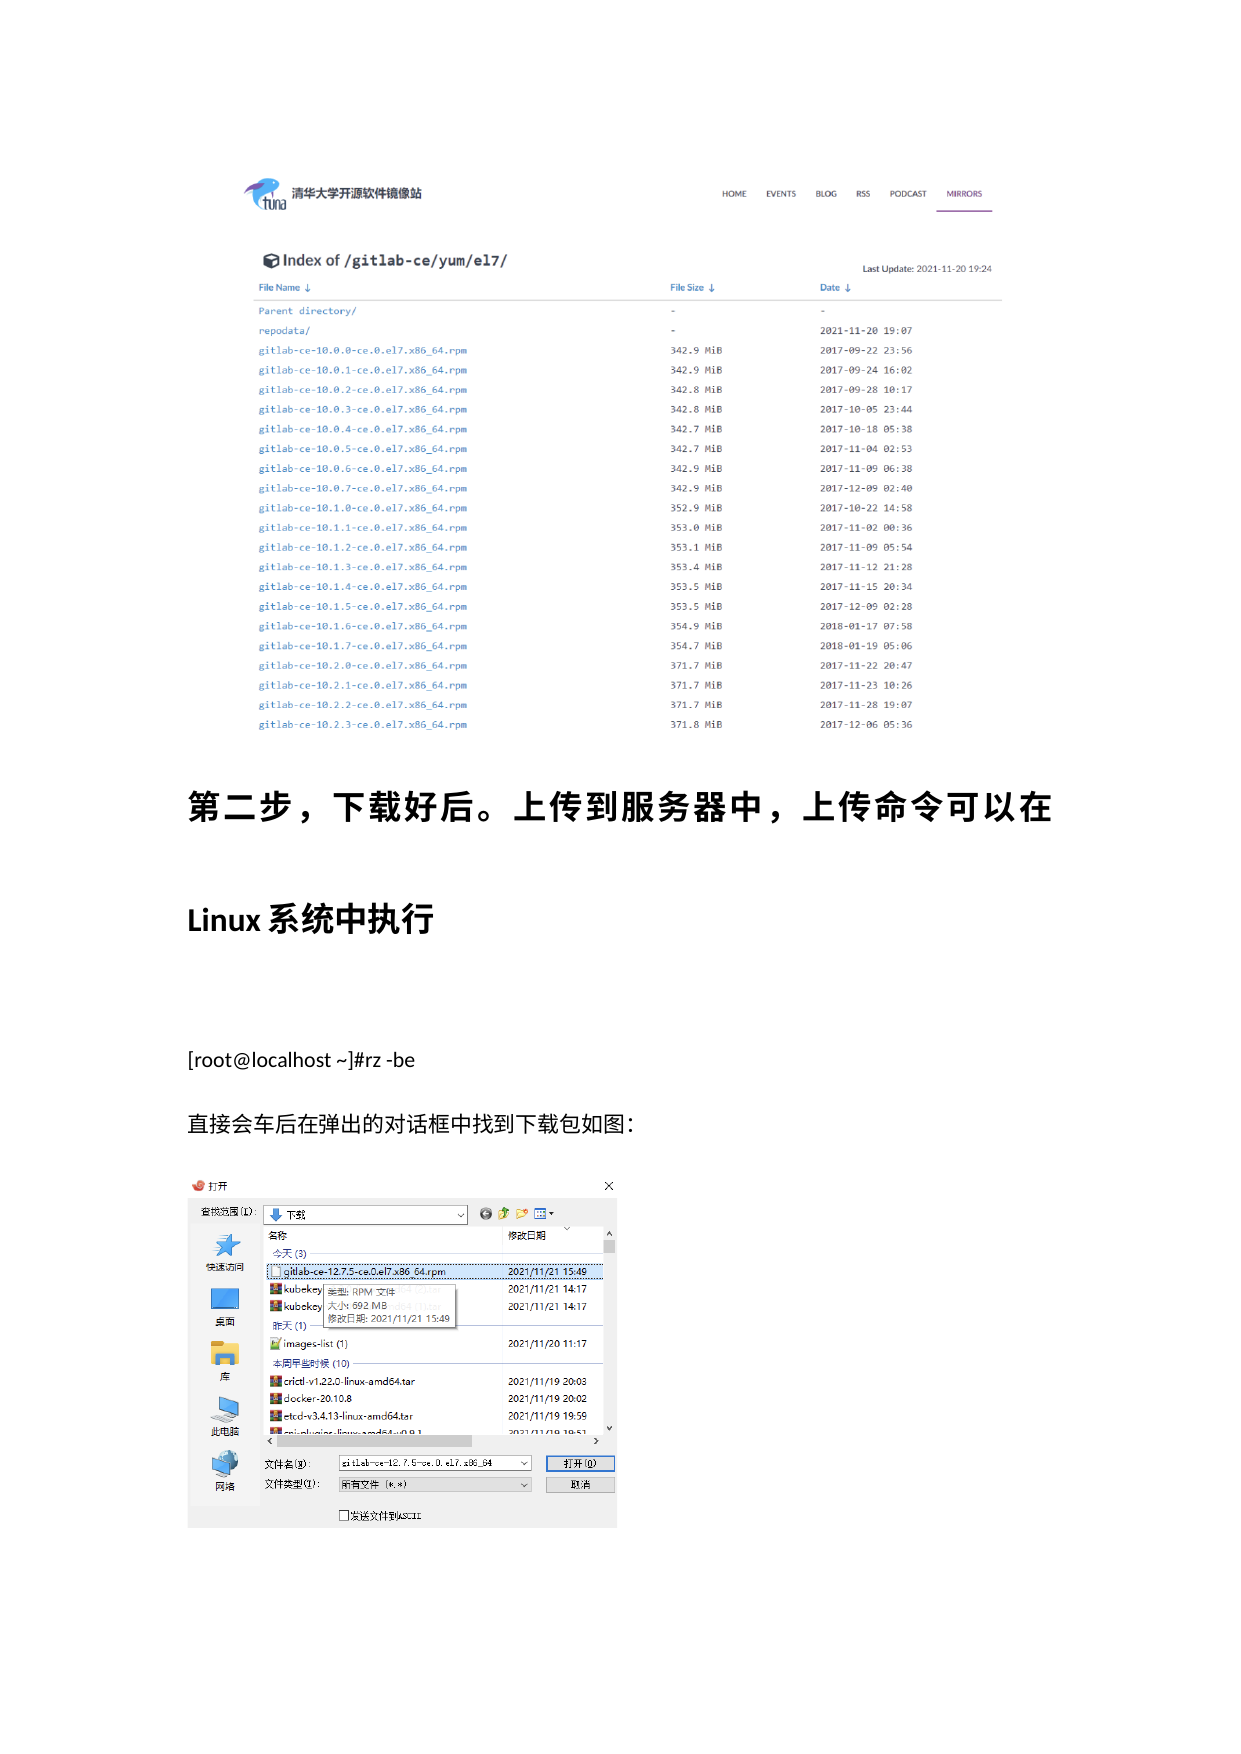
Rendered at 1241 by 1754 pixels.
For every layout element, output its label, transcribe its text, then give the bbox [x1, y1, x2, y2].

picture [187, 1176, 618, 1528]
picture [187, 168, 1053, 740]
text 直接会车后在弹出的对话框中找到下载包如图： [187, 1108, 1053, 1141]
text [root@localhost ~]#rz -be [187, 1043, 1053, 1076]
subtitle 第二步，下载好后。上传到服务器中，上传命令可以在Linux系统中执行 [187, 774, 1053, 951]
